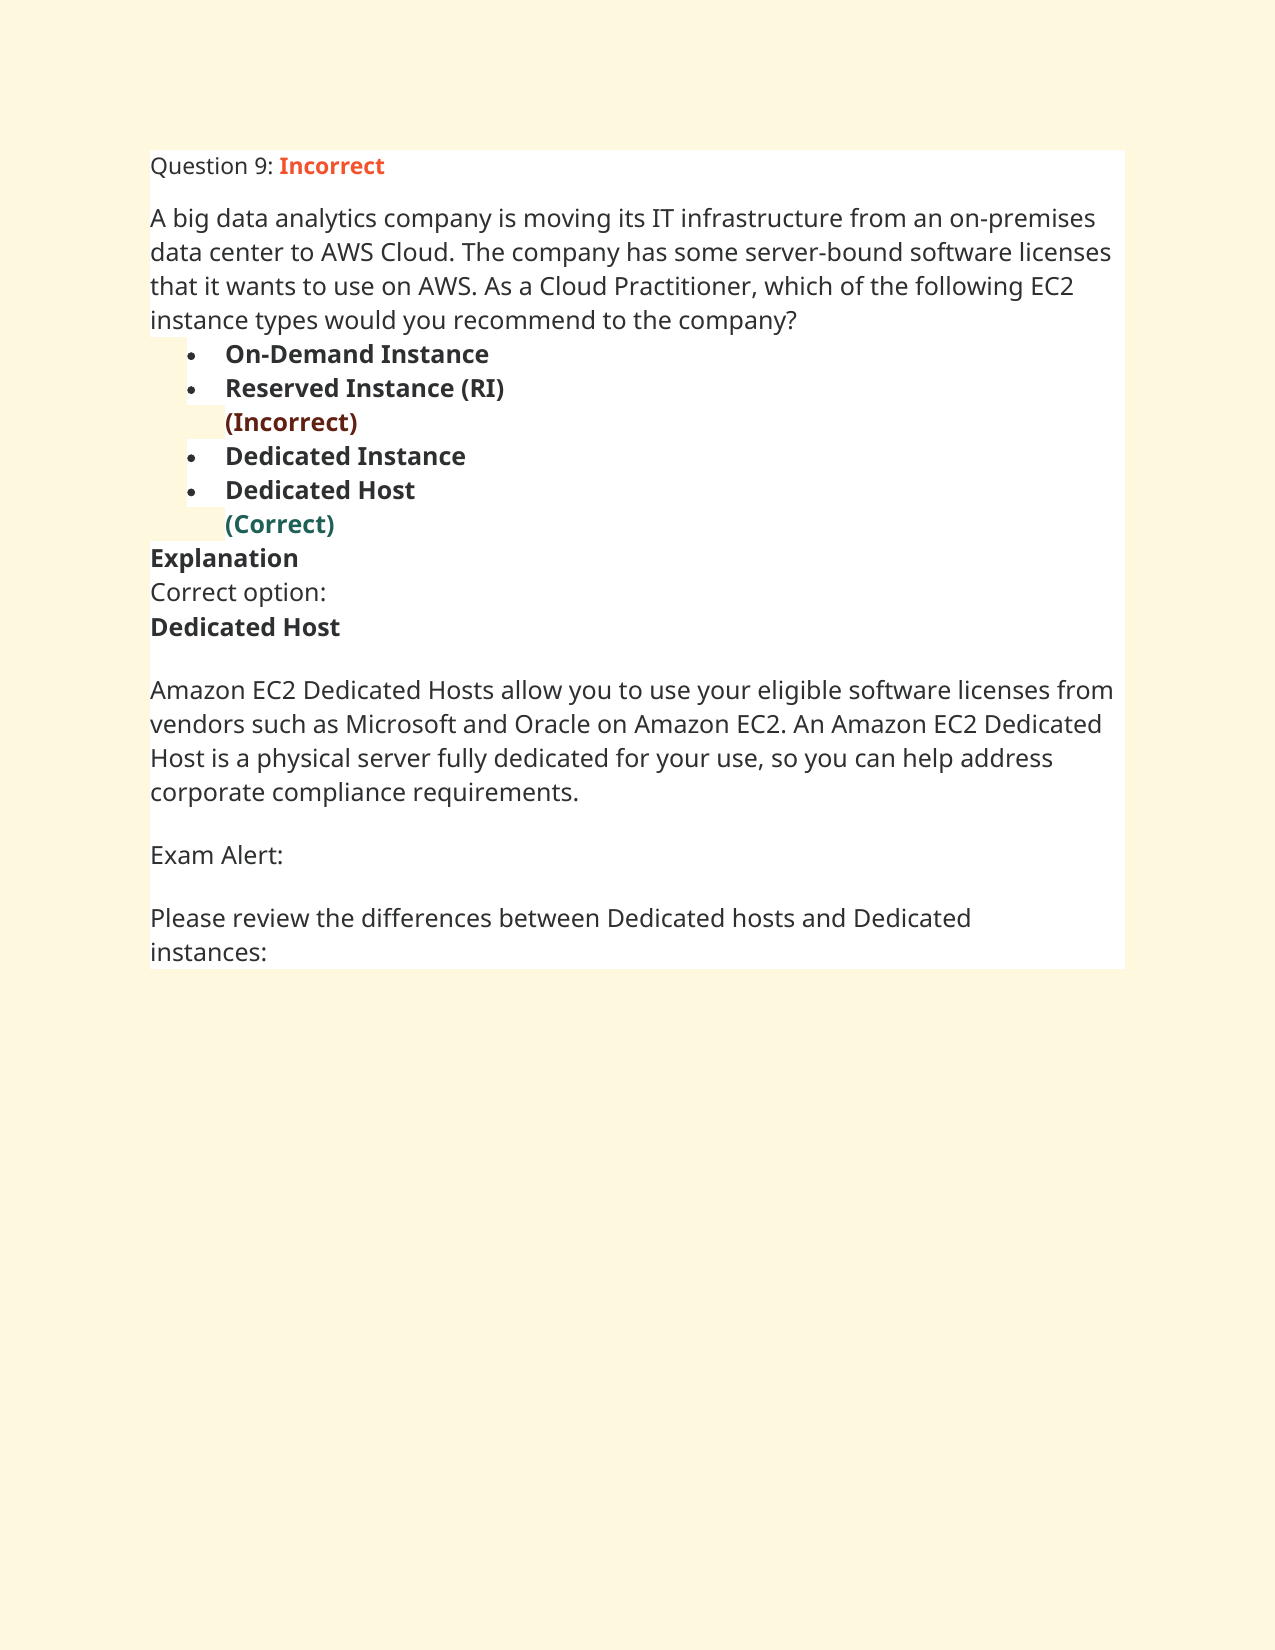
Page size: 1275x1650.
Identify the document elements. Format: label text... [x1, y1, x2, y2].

text Amazon EC2 Dedicated Hosts allow you to use your eligible software licenses from vendors such as Microsoft and Oracle on Amazon EC2. An Amazon EC2 Dedicated Host is a physical server fully dedicated for your use, so you can help address corporate compliance requirements. [150, 672, 1125, 809]
list On-Demand Instance [187, 337, 1125, 371]
text (Incorrect) [225, 405, 1125, 439]
list Reserved Instance (RI) [187, 371, 1125, 405]
text Correct option: [150, 575, 1125, 609]
text Question 9: Incorrect [150, 150, 1125, 181]
list Dedicated Host [187, 473, 1125, 507]
text Dedicated Host [150, 609, 1125, 643]
text Exam Alert: [150, 838, 1125, 872]
text (Correct) [225, 507, 1125, 541]
text A big data analytics company is moving its IT infrastructure from an on-premises data center to AWS Cloud. The company has some server-bound software licenses that it wants to use on AWS. As a Cloud Practitioner, which of the following EC2 instance types would you recommend to the company? [150, 200, 1125, 337]
text Please review the differences between Dedicated hosts and Dedicated instances: via - https://docs.aws.amazon.com/AWSEC2/latest/UserGuide/dedicated-hosts-overview.html [150, 901, 1125, 969]
subtitle Explanation [150, 541, 1125, 575]
list Dedicated Instance [187, 439, 1125, 473]
